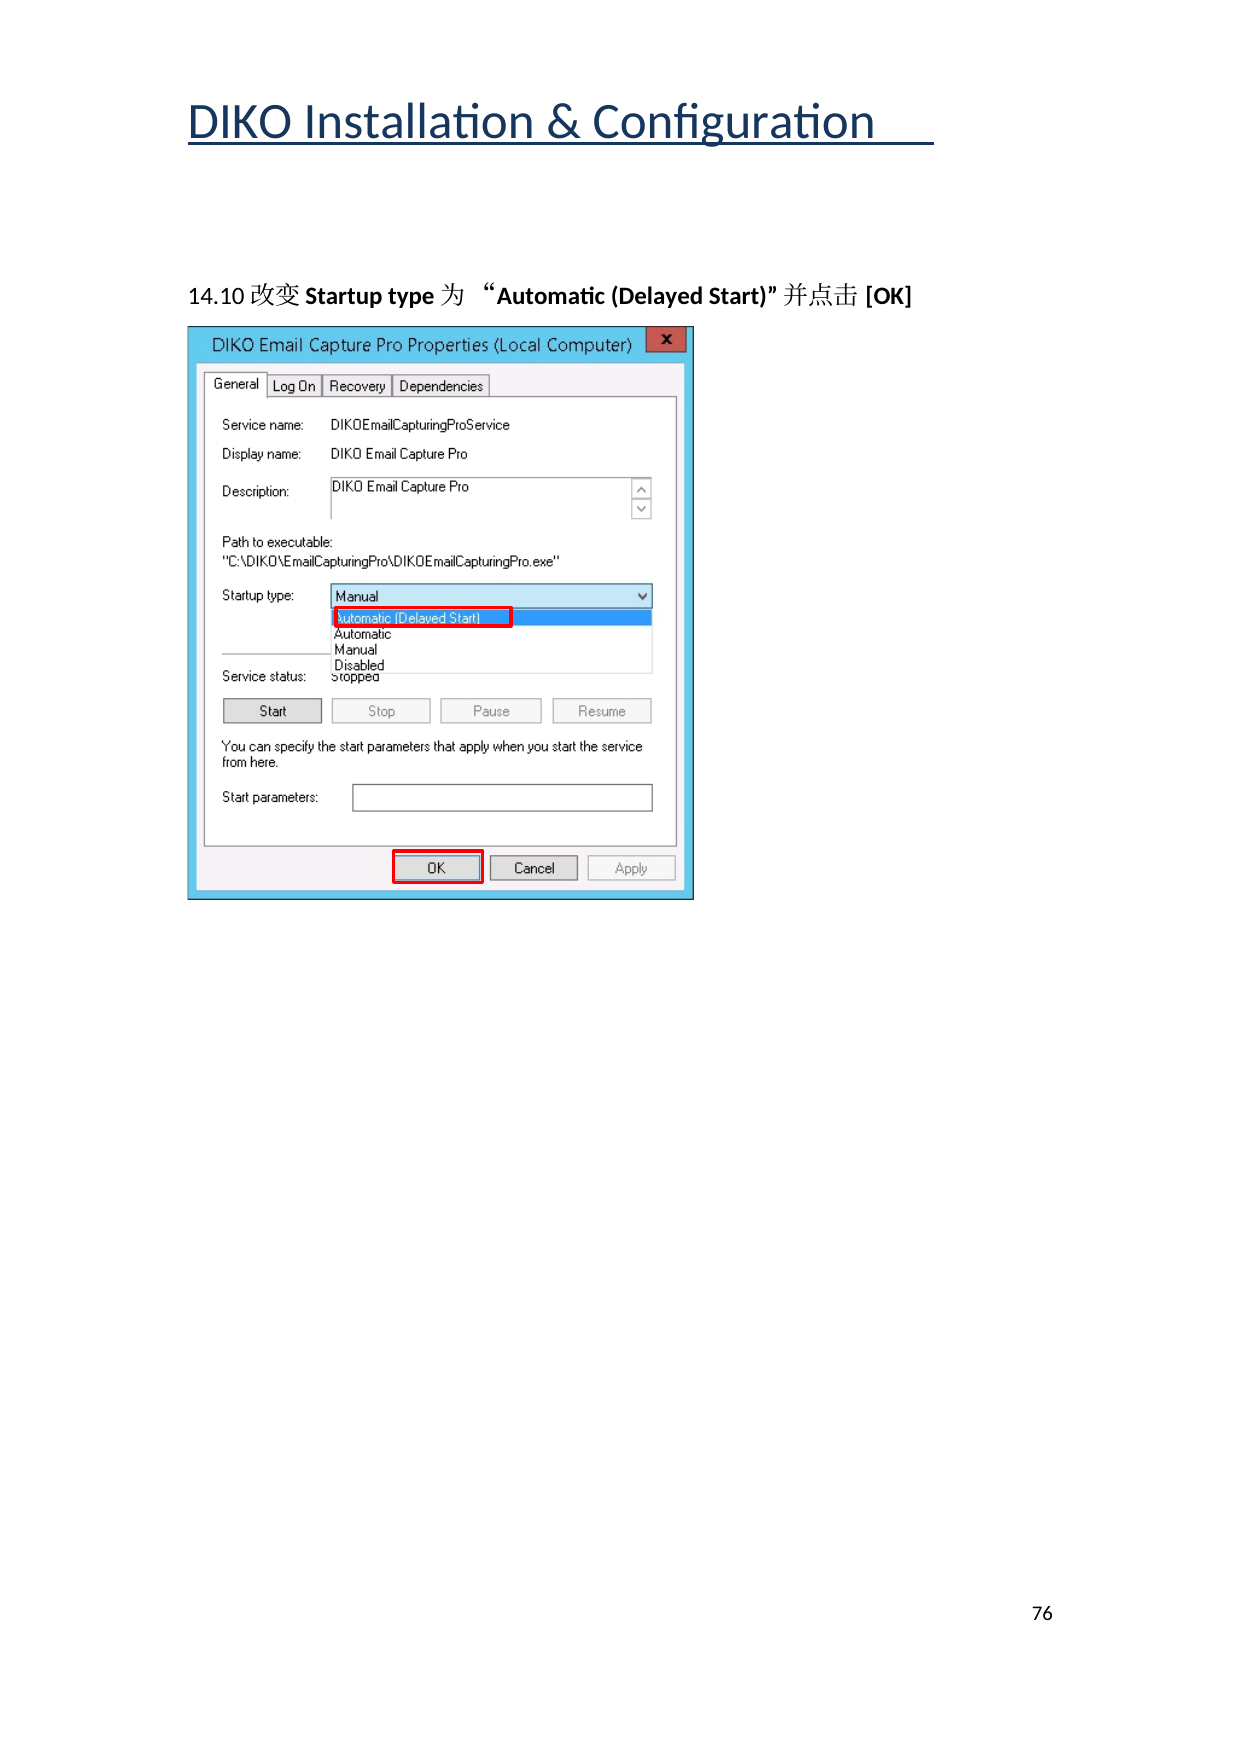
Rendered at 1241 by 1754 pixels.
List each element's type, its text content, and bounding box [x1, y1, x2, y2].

text 14.10 改变Startup type 为 “Automatic (Delayed Start)” 并点击 [OK] [187, 275, 1053, 313]
picture [187, 326, 694, 900]
